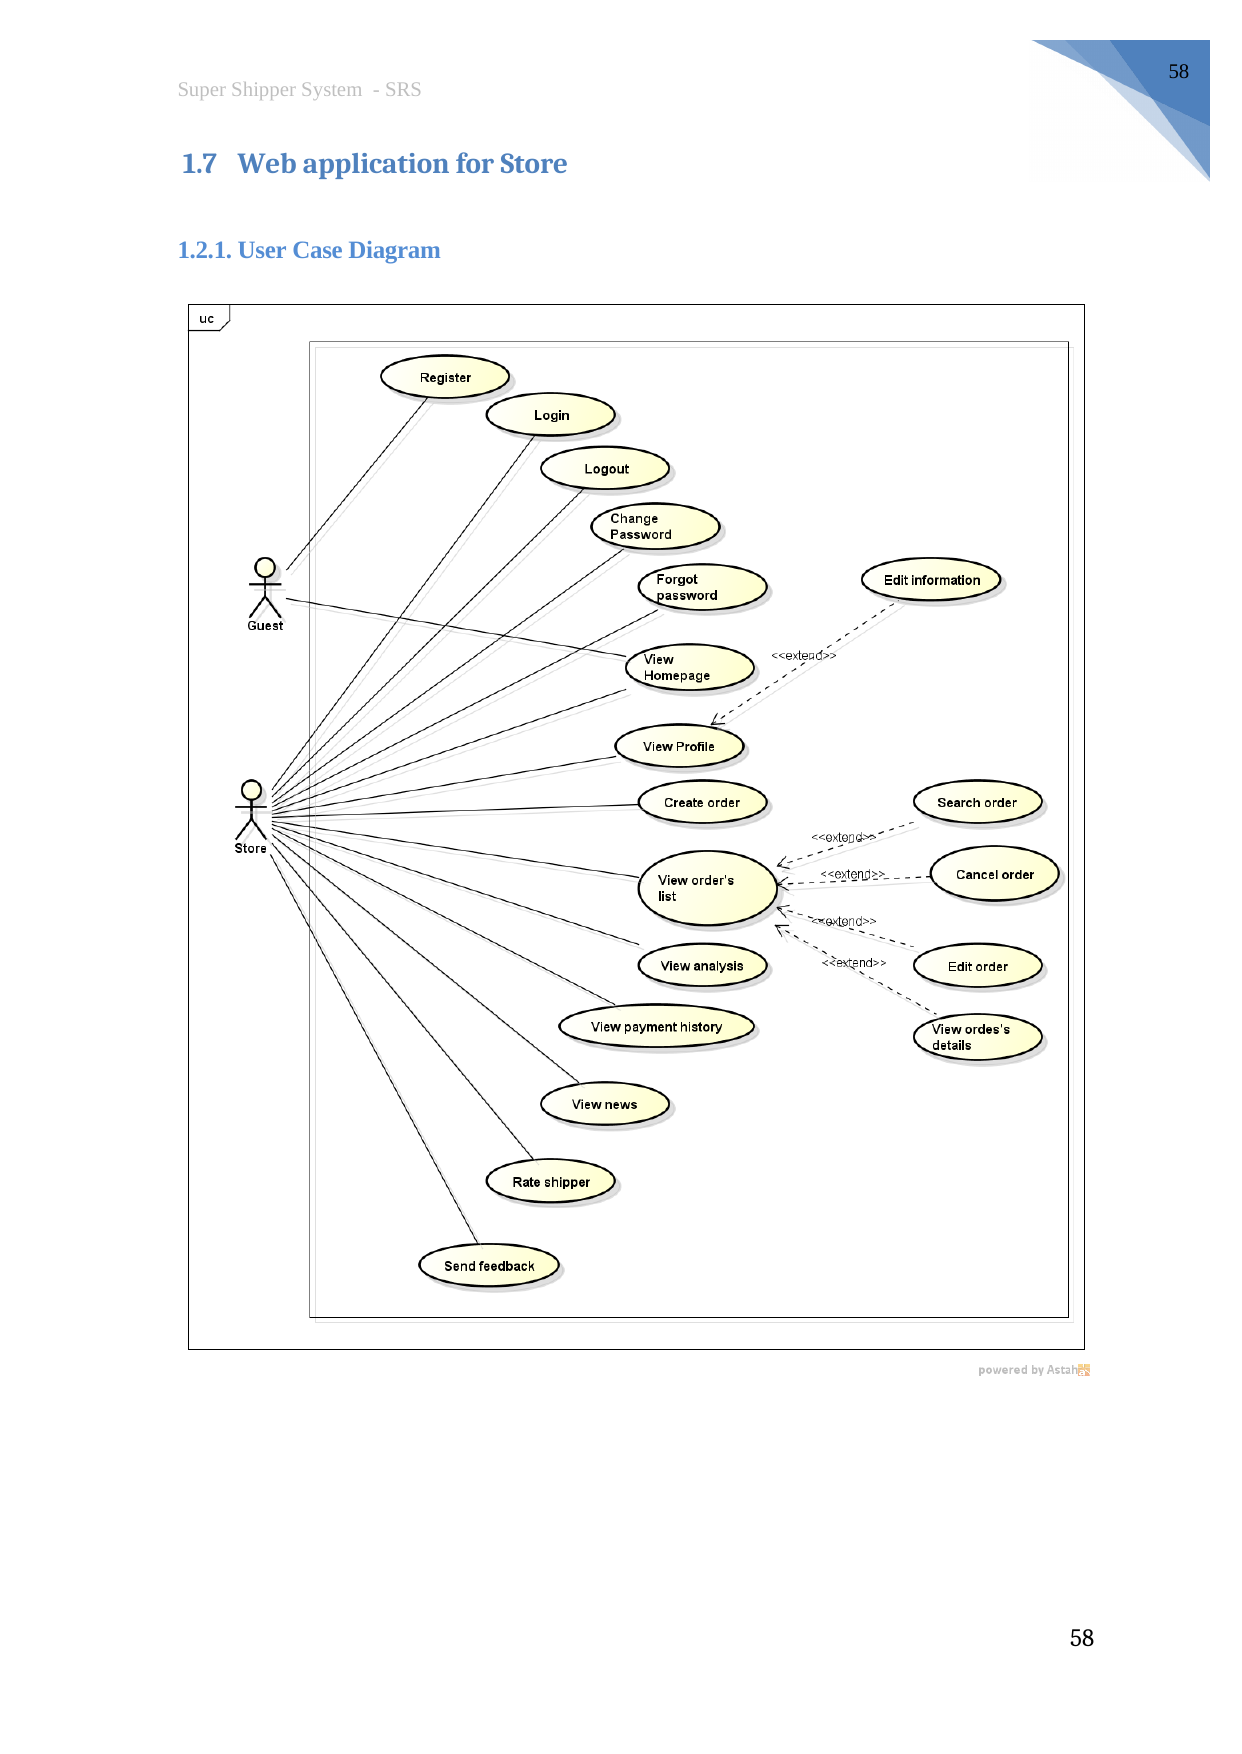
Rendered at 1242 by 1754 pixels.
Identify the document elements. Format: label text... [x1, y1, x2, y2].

picture [1029, 40, 1210, 182]
picture [177, 293, 1094, 1380]
subtitle Web application for Store [200, 148, 1094, 181]
subtitle 1.2.1. User Case Diagram [177, 236, 1094, 264]
